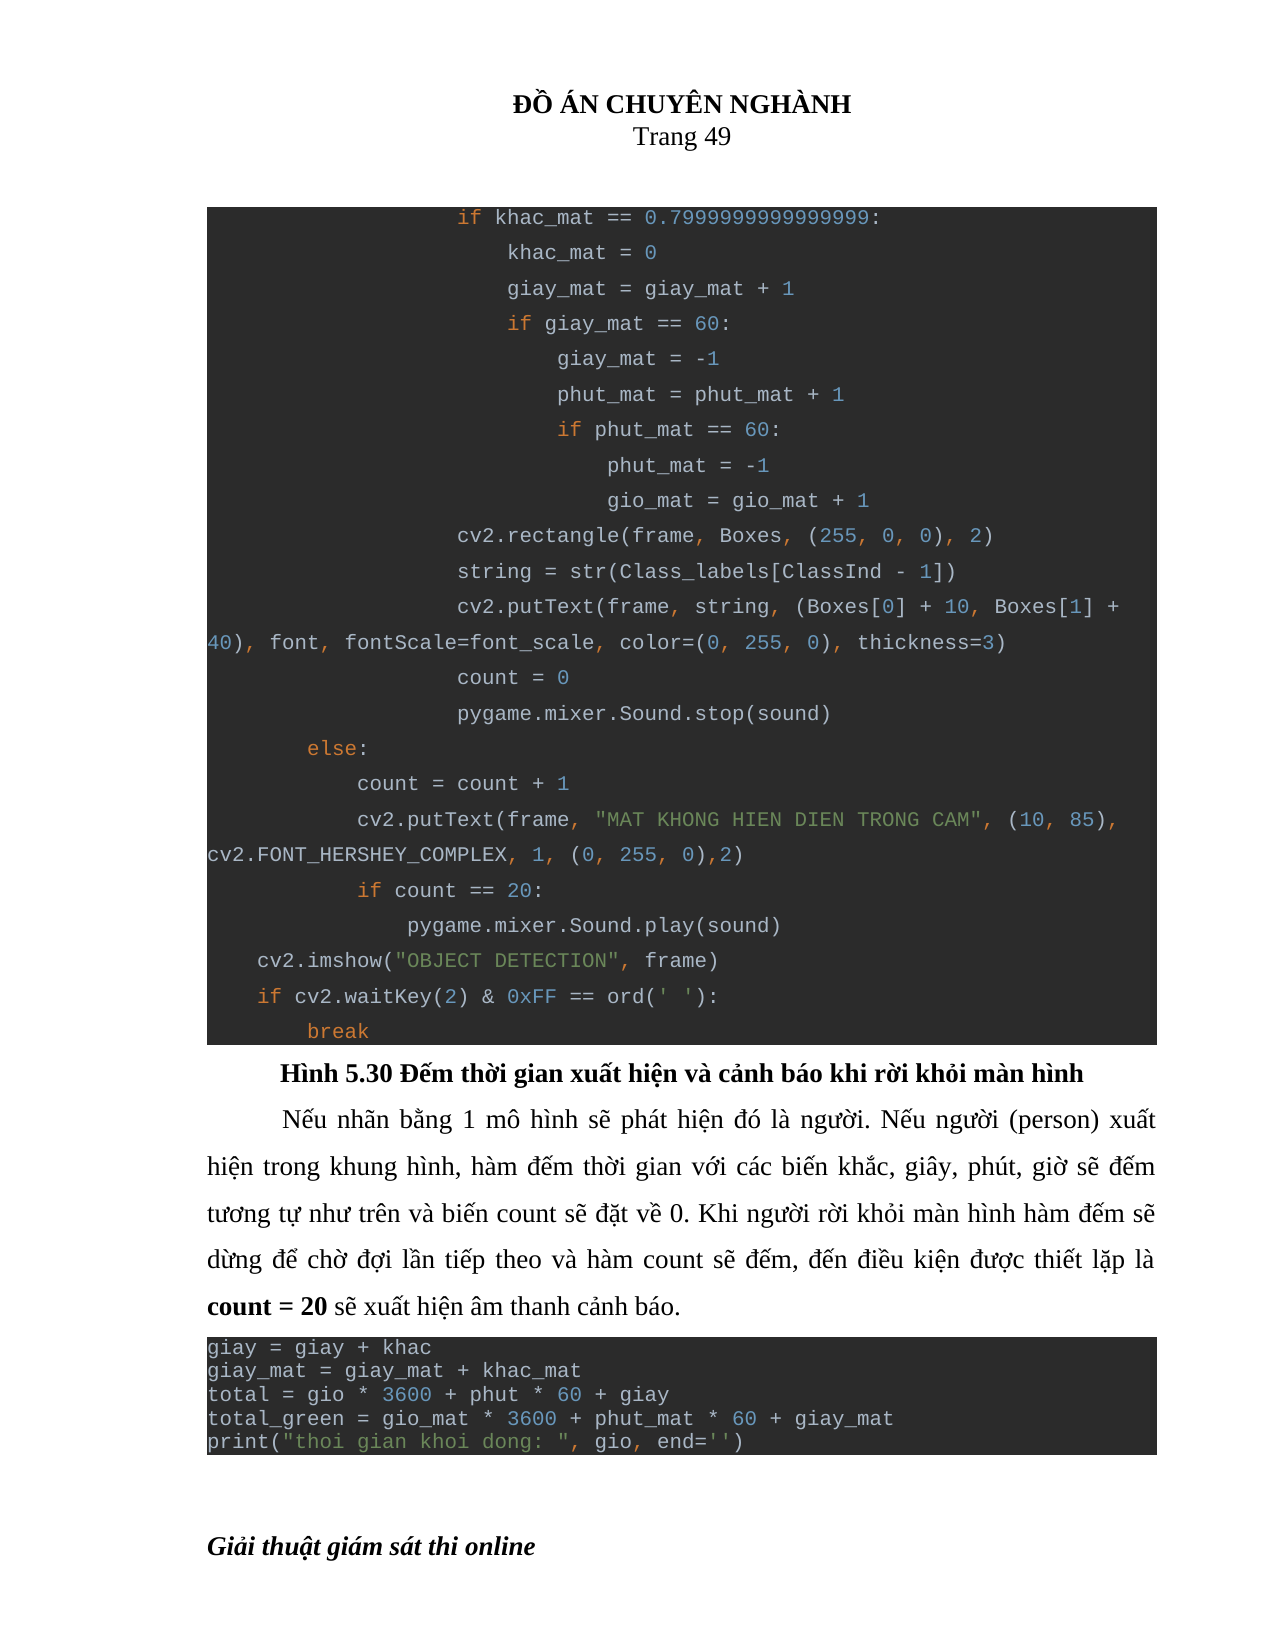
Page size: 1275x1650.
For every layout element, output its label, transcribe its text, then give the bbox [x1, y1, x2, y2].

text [207, 1337, 1157, 1455]
text Nếu nhãn bằng 1 mô hình sẽ phát hiện đó là người. Nếu người (person) xuất hiện trong khung hình, hàm đếm thời gian với các biến khắc, giây, phút, giờ sẽ đếm tương tự như trên và biến count sẽ đặt về 0. Khi người rời khỏi màn hình hàm đếm sẽ dừng để chờ đợi lần tiếp theo và hàm count sẽ đếm, đến điều kiện được thiết lặp là count = 20 sẽ xuất hiện âm thanh cảnh báo. [207, 1103, 1157, 1321]
text Hình 5.30 Đếm thời gian xuất hiện và cảnh báo khi rời khỏi màn hình [207, 1057, 1157, 1088]
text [207, 207, 1157, 1045]
